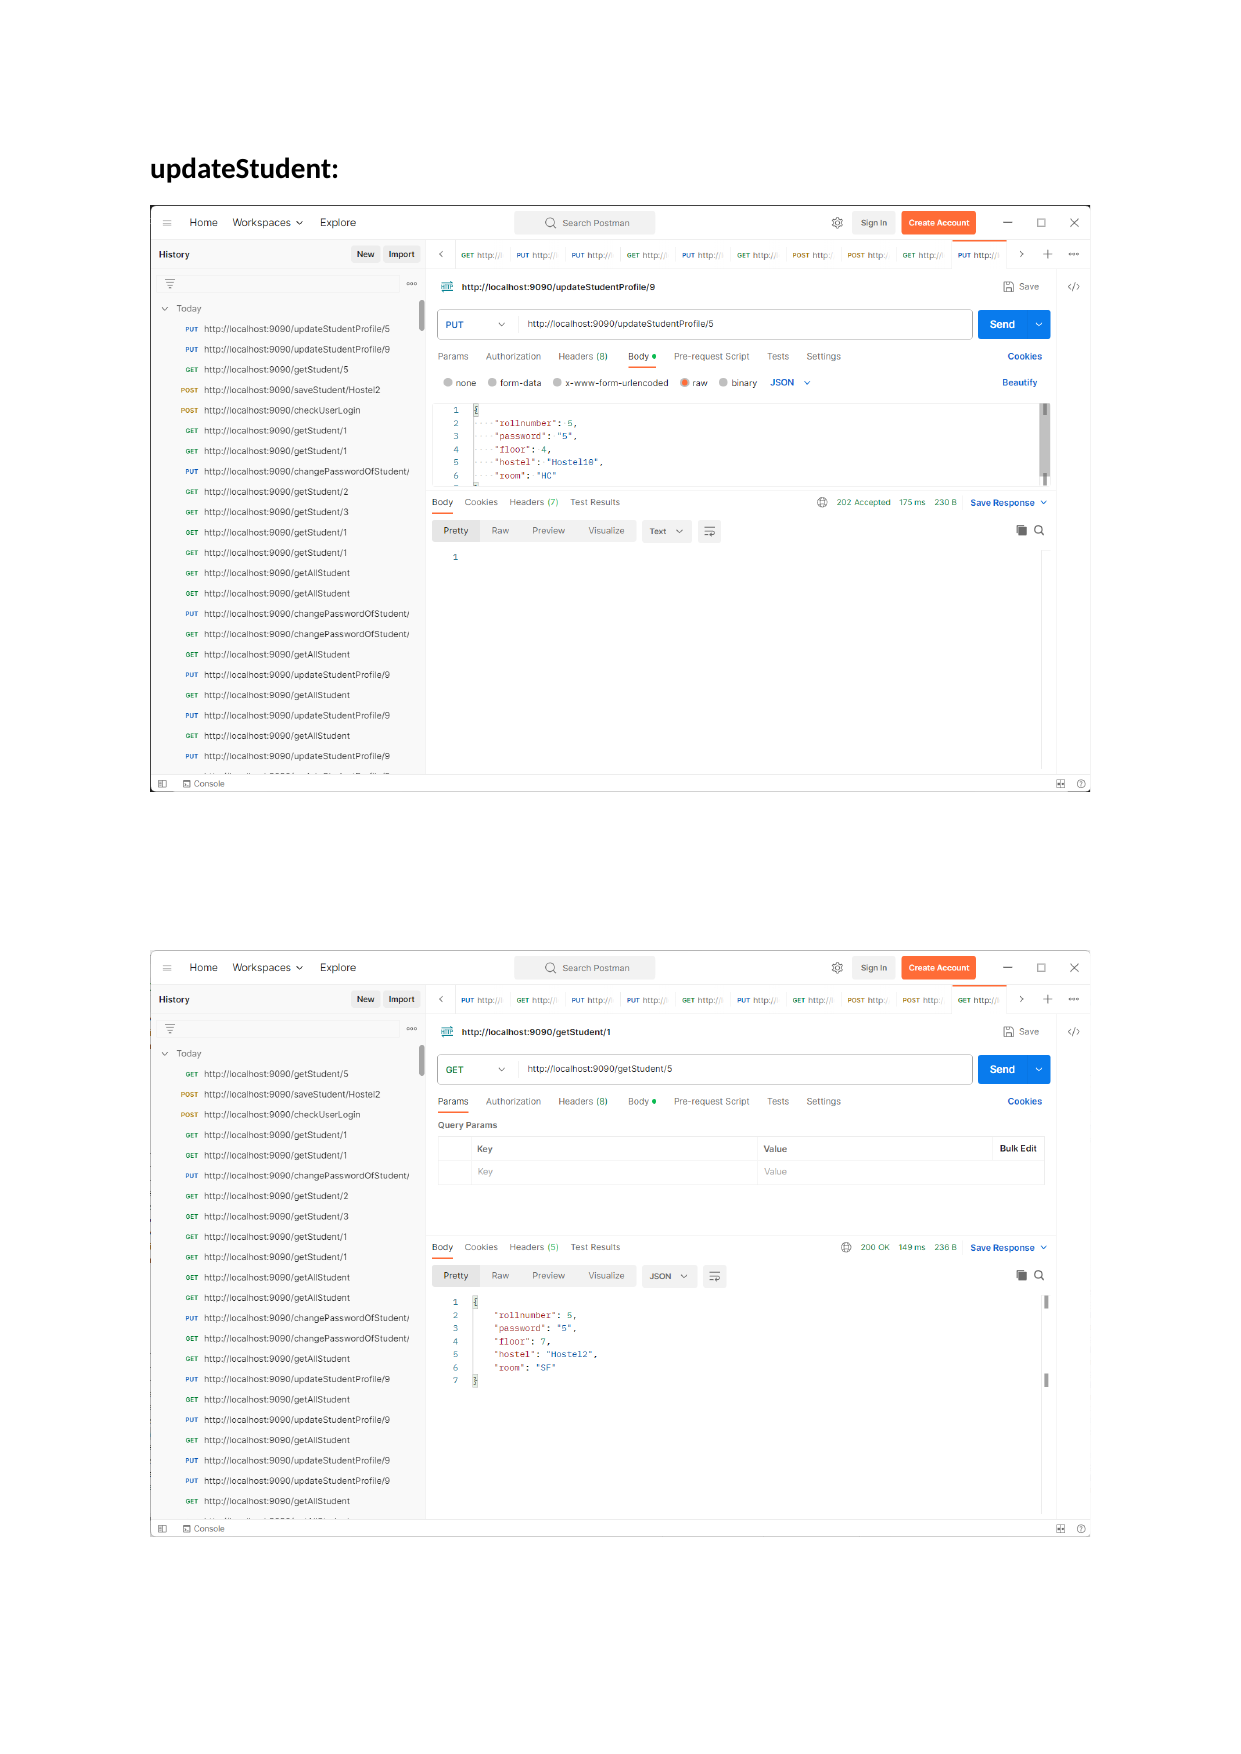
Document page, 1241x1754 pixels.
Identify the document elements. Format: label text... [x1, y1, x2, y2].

picture [150, 950, 1091, 1537]
text updateStudent: [150, 150, 1090, 186]
picture [150, 205, 1091, 792]
